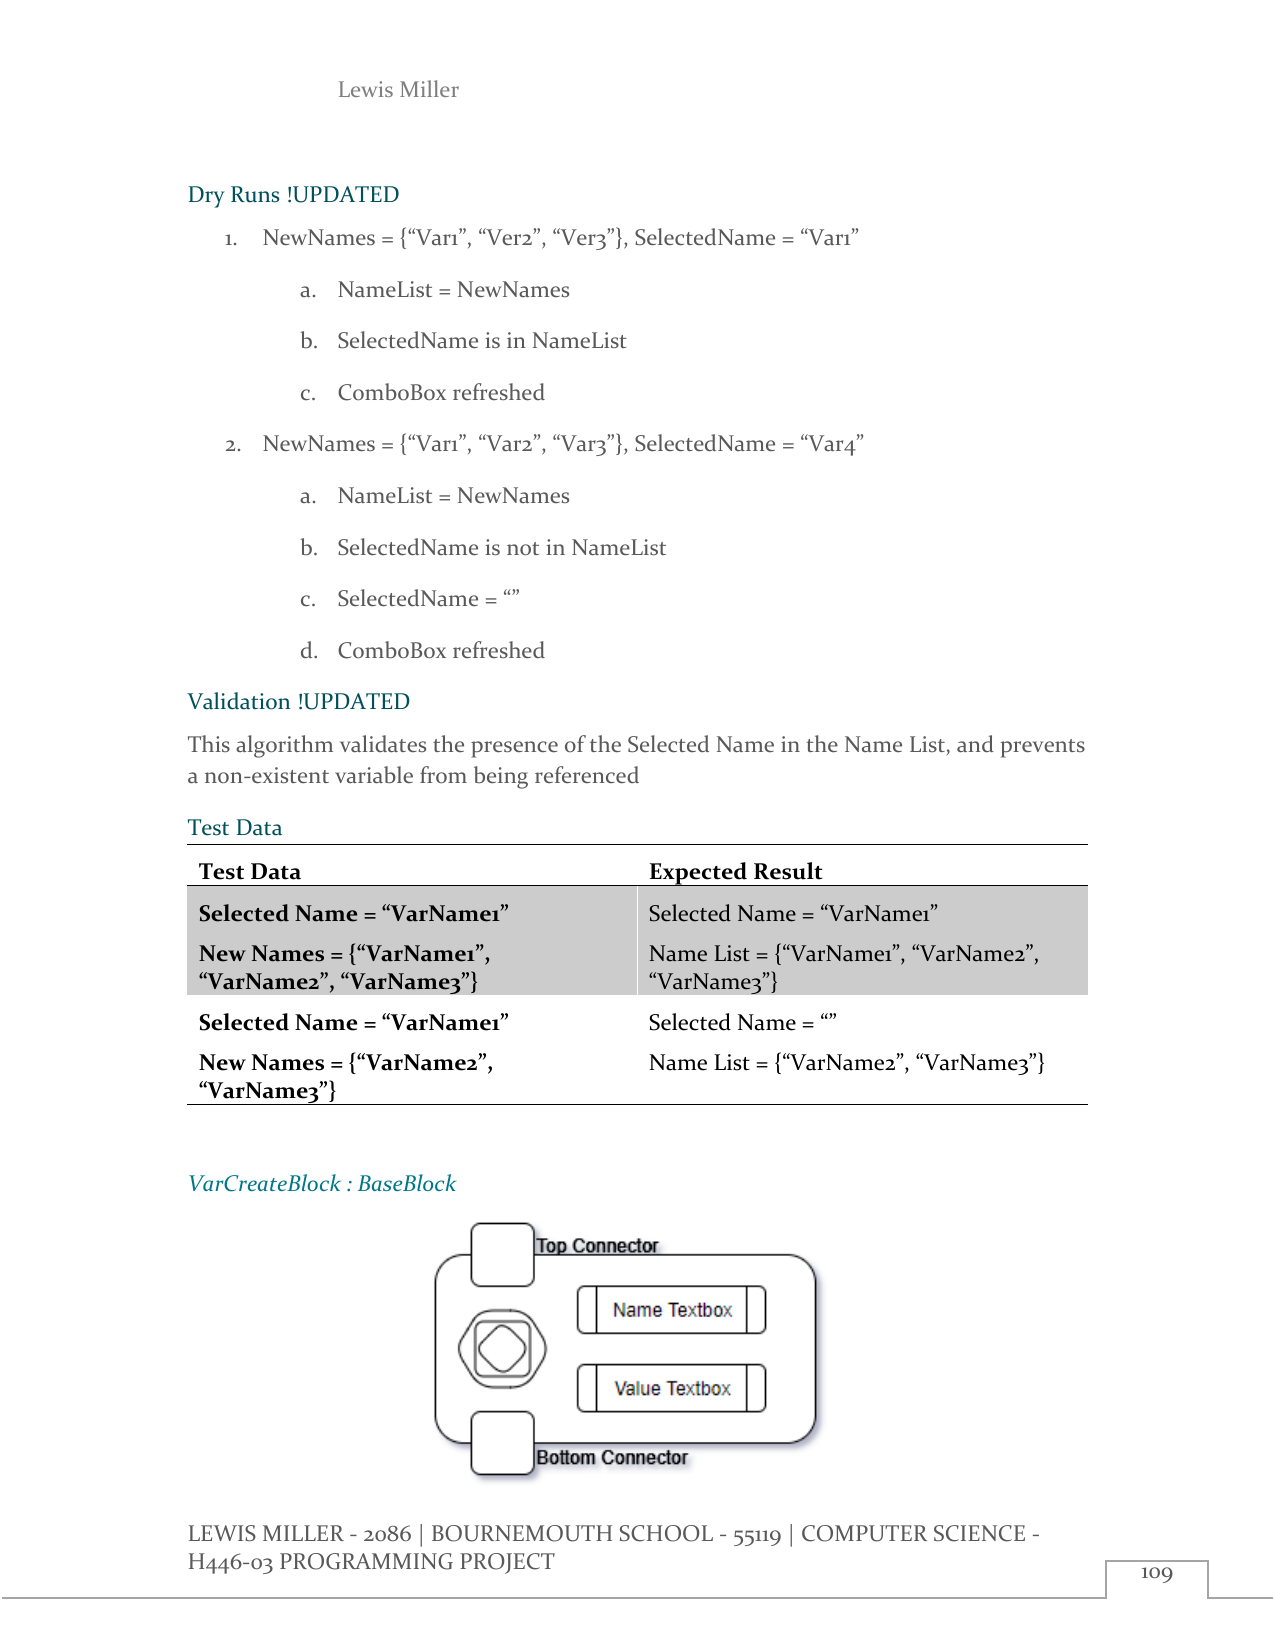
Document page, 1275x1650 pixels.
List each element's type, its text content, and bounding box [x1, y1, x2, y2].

list ComboBox refreshed [300, 636, 1088, 664]
subtitle Validation !UPDATED [187, 687, 1088, 715]
subtitle VarCreateBlock : BaseBlock [187, 1169, 1088, 1197]
subtitle Test Data [187, 813, 1088, 841]
list SelectedName is in NameList [300, 326, 1088, 354]
table_cell Selected Name = “VarName1” New Names = {“VarName2”, “VarName3”} [187, 995, 637, 1104]
list ComboBox refreshed [300, 378, 1088, 406]
table_header Test Data [187, 845, 637, 885]
list NameList = NewNames [300, 481, 1088, 509]
list NameList = NewNames [300, 275, 1088, 303]
table_cell Selected Name = “” Name List = {“VarName2”, “VarName3”} [638, 995, 1088, 1104]
text This algorithm validates the presence of the Selected Name in the Name List, and prevents a non-existent variable from being referenced [187, 731, 1088, 789]
picture [413, 1212, 862, 1499]
list SelectedName = “” [300, 584, 1088, 612]
list NewNames = {“Var1”, “Ver2”, “Ver3”}, SelectedName = “Var1” [225, 223, 1088, 251]
subtitle Dry Runs !UPDATED [187, 180, 1088, 208]
list SelectedName is not in NameList [300, 533, 1088, 561]
table_header Expected Result [638, 845, 1088, 885]
table_cell Selected Name = “VarName1” Name List = {“VarName1”, “VarName2”, “VarName3”} [638, 886, 1088, 995]
list NewNames = {“Var1”, “Var2”, “Var3”}, SelectedName = “Var4” [225, 429, 1088, 458]
table_cell Selected Name = “VarName1” New Names = {“VarName1”, “VarName2”, “VarName3”} [187, 886, 637, 995]
